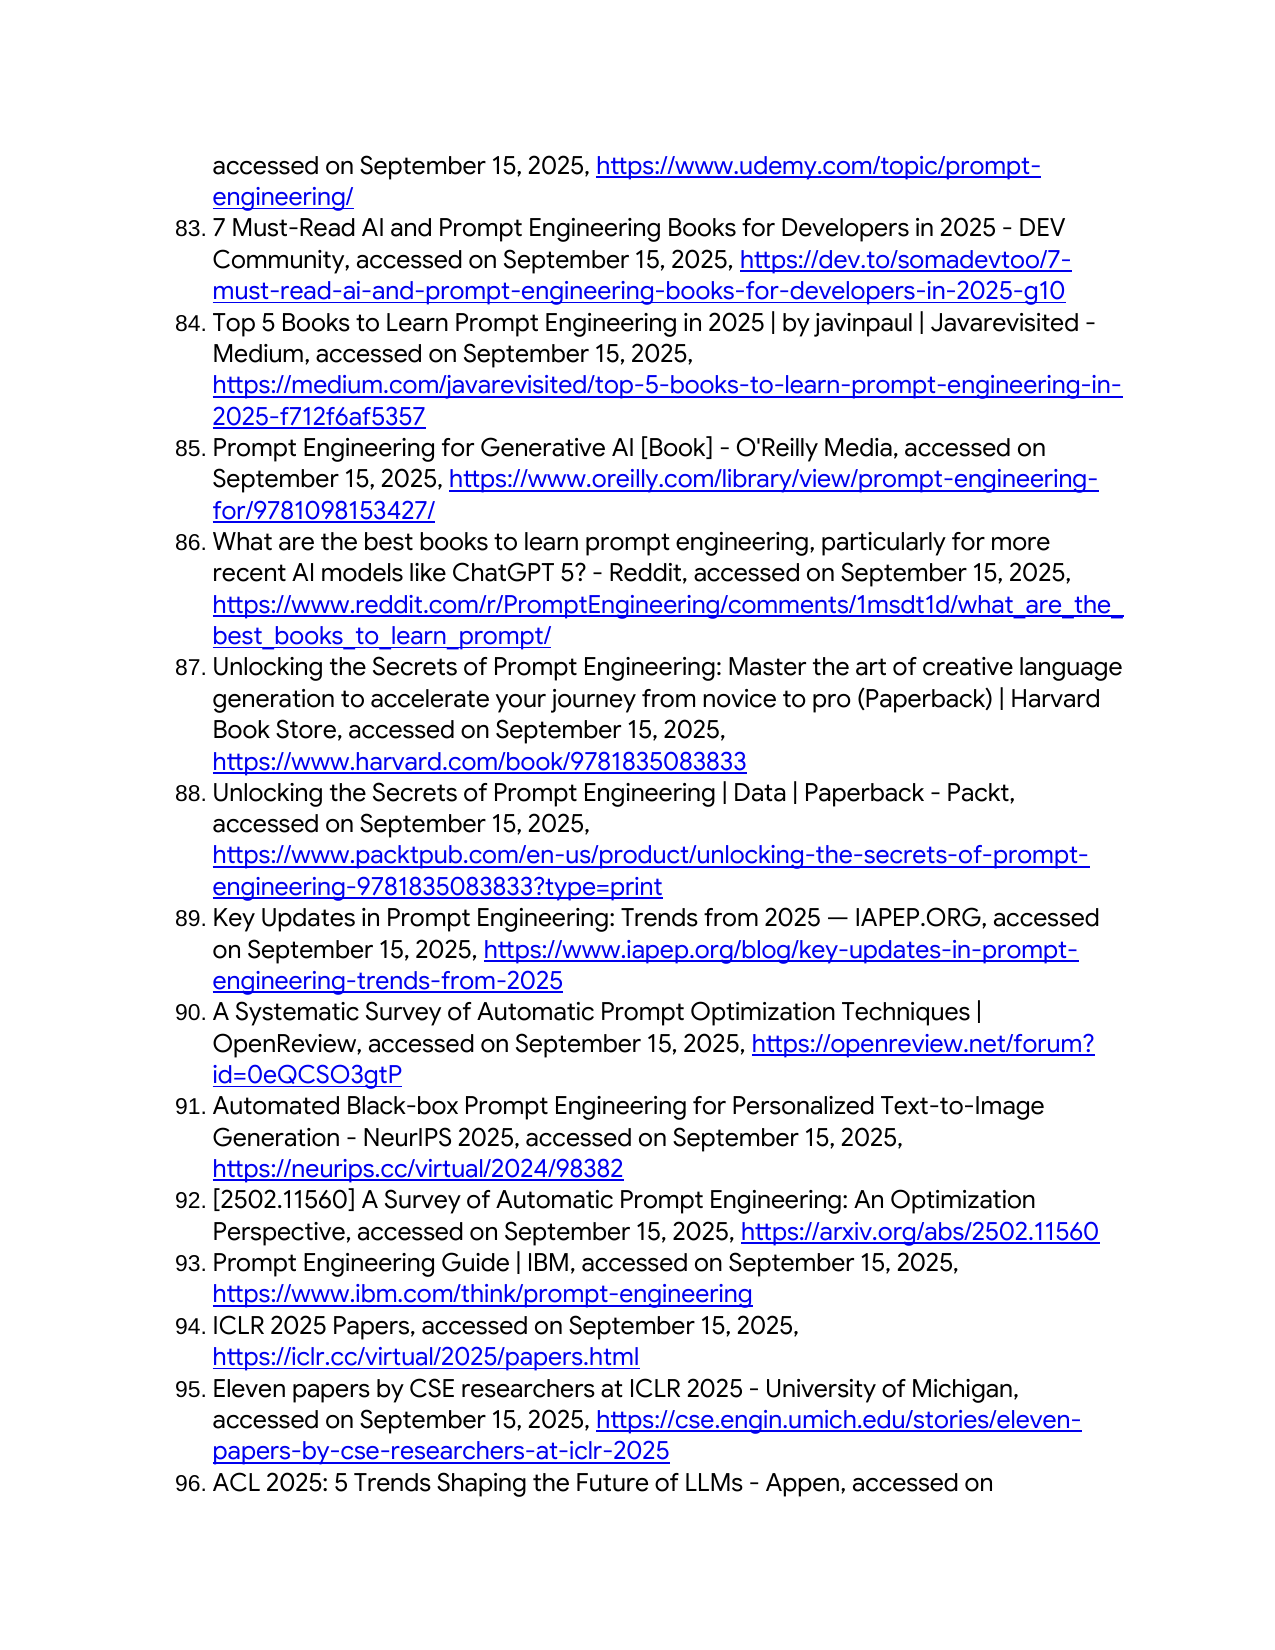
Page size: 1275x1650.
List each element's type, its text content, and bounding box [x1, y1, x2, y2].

list Automated Black-box Prompt Engineering for Personalized Text-to-Image Generation - NeurIPS 2025, accessed on September 15, 2025, https://neurips.cc/virtual/2024/98382 [175, 1091, 1125, 1185]
list Prompt Engineering for Generative AI [Book] - O'Reilly Media, accessed on September 15, 2025, https://www.oreilly.com/library/view/prompt-engineering-for/9781098153427/ [175, 432, 1125, 526]
list 7 Must-Read AI and Prompt Engineering Books for Developers in 2025 - DEV Community, accessed on September 15, 2025, https://dev.to/somadevtoo/7-must-read-ai-and-prompt-engineering-books-for-developers-in-2025-g10 [175, 213, 1125, 307]
list A Systematic Survey of Automatic Prompt Optimization Techniques | OpenReview, accessed on September 15, 2025, https://openreview.net/forum?id=0eQCSO3gtP [175, 997, 1125, 1091]
list ICLR 2025 Papers, accessed on September 15, 2025, https://iclr.cc/virtual/2025/papers.html [175, 1310, 1125, 1373]
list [175, 1467, 1125, 1498]
list Unlocking the Secrets of Prompt Engineering: Master the art of creative language generation to accelerate your journey from novice to pro (Paperback) | Harvard Book Store, accessed on September 15, 2025, https://www.harvard.com/book/9781835083833 [175, 652, 1125, 777]
list Top 5 Books to Learn Prompt Engineering in 2025 | by javinpaul | Javarevisited - Medium, accessed on September 15, 2025, https://medium.com/javarevisited/top-5-books-to-learn-prompt-engineering-in-2025-f712f6af5357 [175, 307, 1125, 432]
list [2502.11560] A Survey of Automatic Prompt Engineering: An Optimization Perspective, accessed on September 15, 2025, https://arxiv.org/abs/2502.11560 [175, 1185, 1125, 1247]
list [175, 150, 1125, 213]
list What are the best books to learn prompt engineering, particularly for more recent AI models like ChatGPT 5? - Reddit, accessed on September 15, 2025, https://www.reddit.com/r/PromptEngineering/comments/1msdt1d/what_are_the_best_books_to_learn_prompt/ [175, 526, 1125, 652]
list Unlocking the Secrets of Prompt Engineering | Data | Paperback - Packt, accessed on September 15, 2025, https://www.packtpub.com/en-us/product/unlocking-the-secrets-of-prompt-engineering-9781835083833?type=print [175, 777, 1125, 902]
list Key Updates in Prompt Engineering: Trends from 2025 — IAPEP.ORG, accessed on September 15, 2025, https://www.iapep.org/blog/key-updates-in-prompt-engineering-trends-from-2025 [175, 902, 1125, 997]
list Prompt Engineering Guide | IBM, accessed on September 15, 2025, https://www.ibm.com/think/prompt-engineering [175, 1247, 1125, 1310]
list Eleven papers by CSE researchers at ICLR 2025 - University of Michigan, accessed on September 15, 2025, https://cse.engin.umich.edu/stories/eleven-papers-by-cse-researchers-at-iclr-2025 [175, 1373, 1125, 1467]
